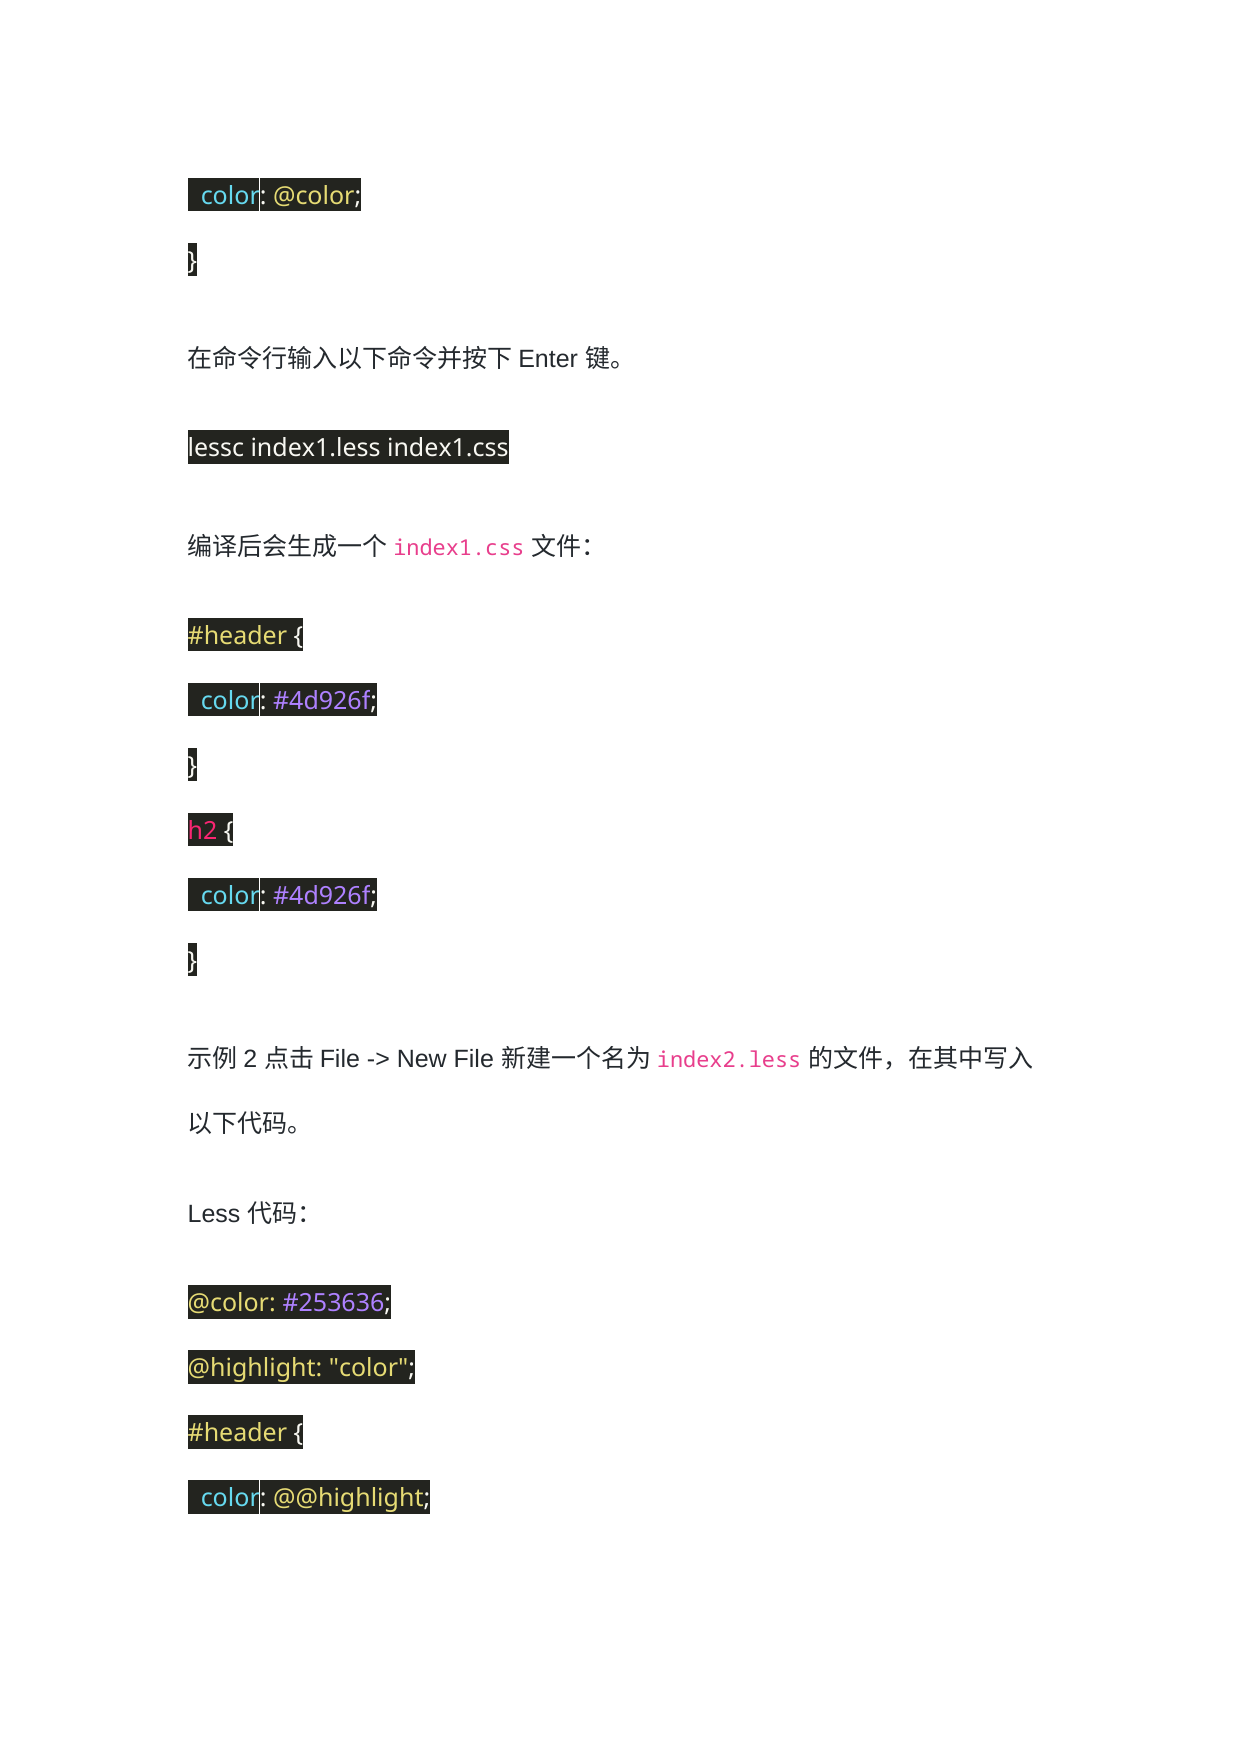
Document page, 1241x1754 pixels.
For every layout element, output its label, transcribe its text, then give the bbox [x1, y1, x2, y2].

text 编译后会生成一个 index1.css 文件： [187, 512, 1053, 577]
text #header { [187, 602, 1053, 667]
text color: @@highlight; [187, 1464, 1053, 1529]
text } [187, 927, 1053, 992]
text } [187, 227, 1053, 292]
text Less 代码： [187, 1179, 1053, 1244]
text #header { [187, 1399, 1053, 1464]
text h2 { [187, 797, 1053, 862]
text @color: #253636; [187, 1269, 1053, 1334]
text } [187, 732, 1053, 797]
text color: #4d926f; [187, 667, 1053, 732]
text color: @color; [187, 162, 1053, 227]
text 示例 2 点击 File -> New File 新建一个名为 index2.less 的文件，在其中写入以下代码。 [187, 1024, 1053, 1154]
text 在命令行输入以下命令并按下 Enter 键。 [187, 324, 1053, 389]
text color: #4d926f; [187, 862, 1053, 927]
text lessc index1.less index1.css [187, 414, 1053, 479]
text @highlight: "color"; [187, 1334, 1053, 1399]
